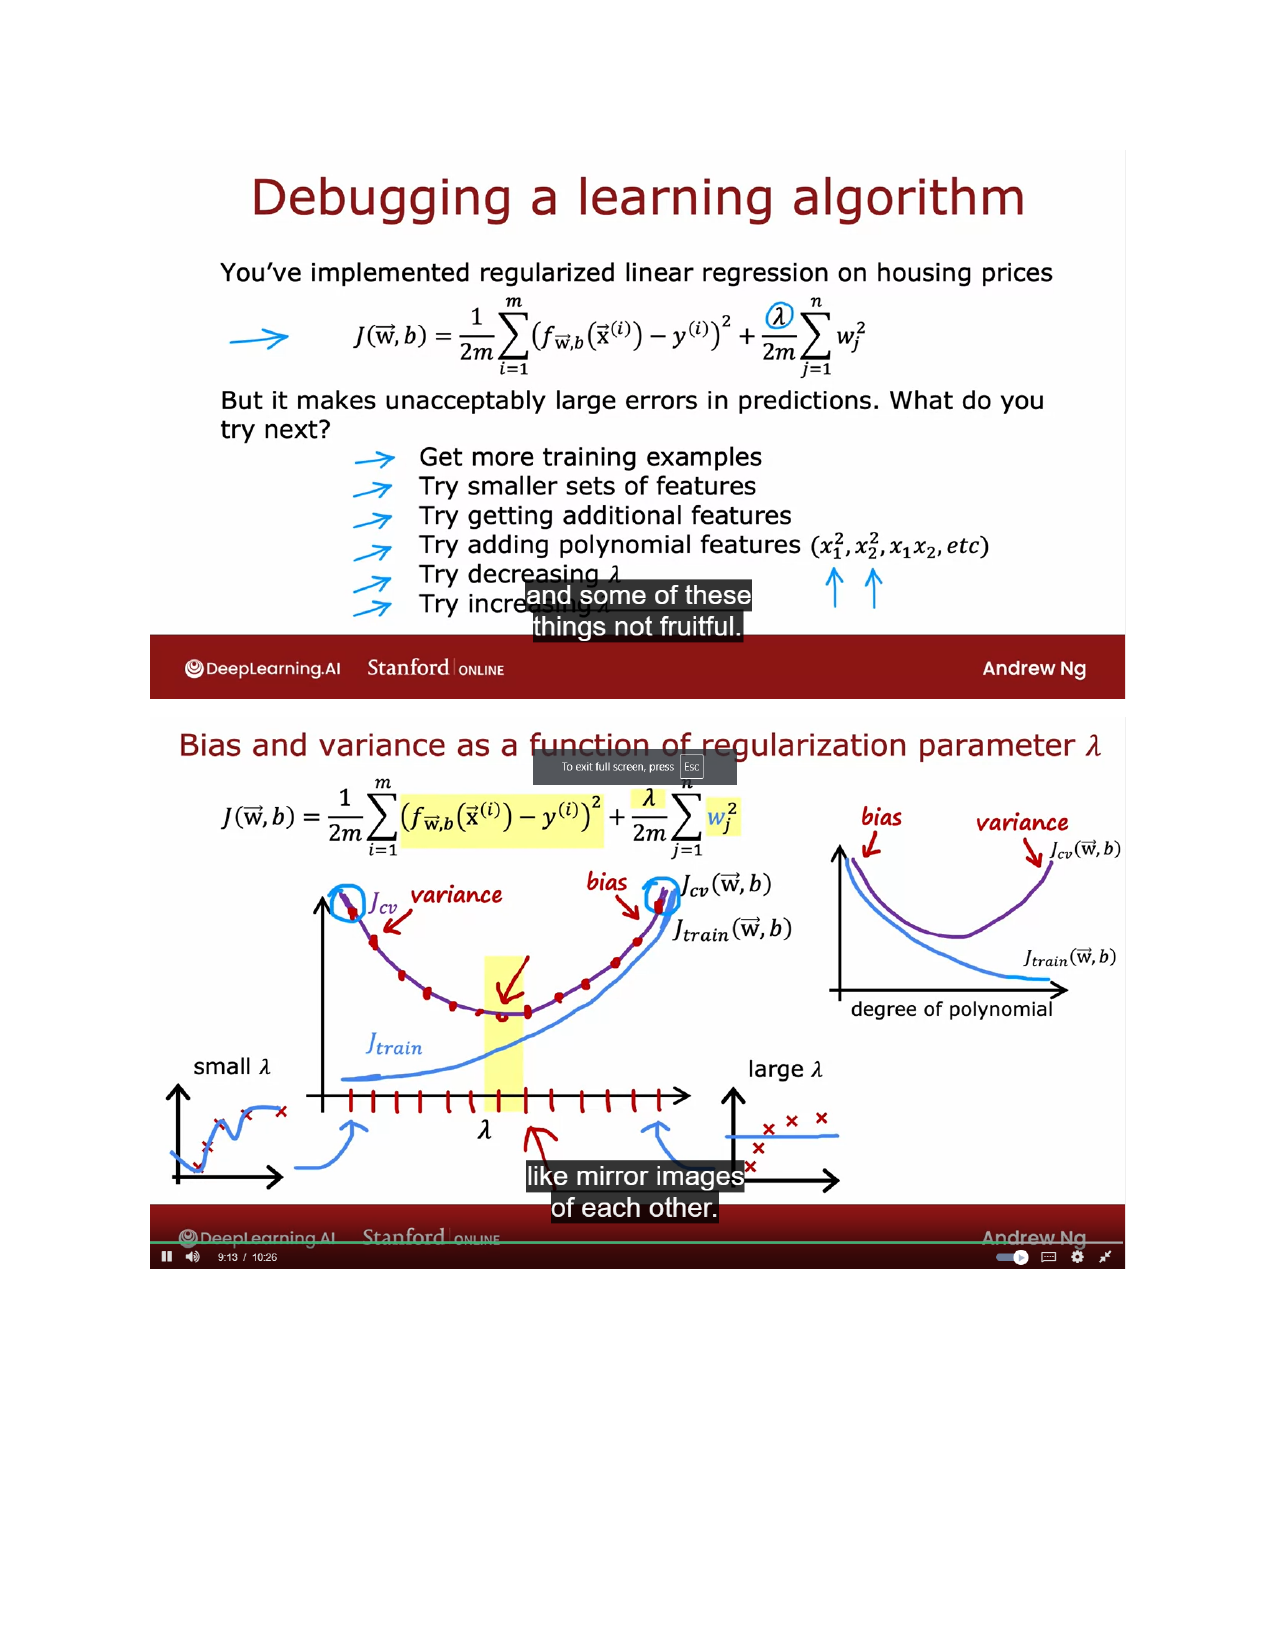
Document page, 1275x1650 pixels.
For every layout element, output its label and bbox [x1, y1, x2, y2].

picture [150, 717, 1125, 1269]
picture [150, 150, 1125, 699]
